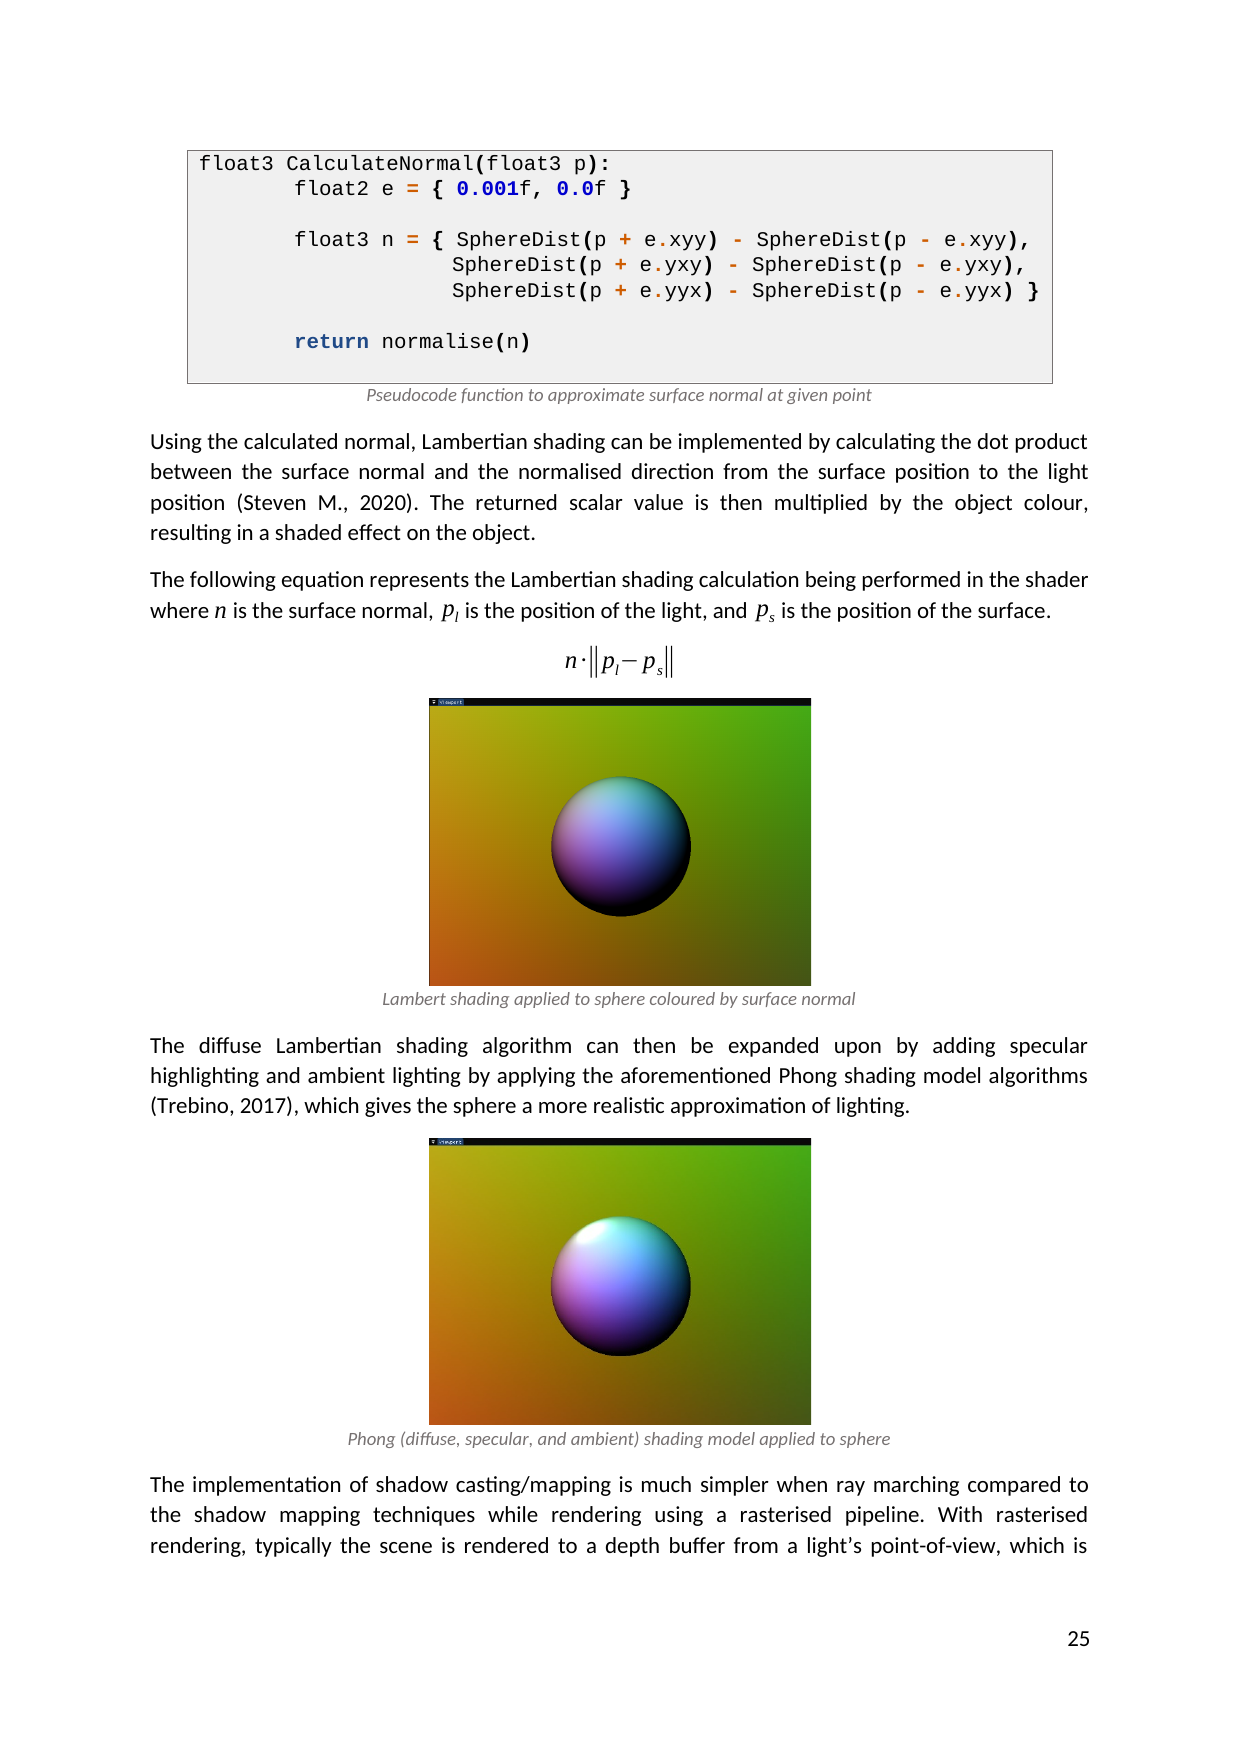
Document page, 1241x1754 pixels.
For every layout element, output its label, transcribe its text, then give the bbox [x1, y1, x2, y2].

picture [429, 1138, 812, 1425]
table_header float3 CalculateNormal(float3 p): float2 e = { 0.001f, 0.0f } float3 n = { SphereDist(p + e.xyy) - SphereDist(p - e.xyy), SphereDist(p + e.yxy) - SphereDist(p - e.yxy), SphereDist(p + e.yyx) - SphereDist(p - e.yyx) } return normalise(n) [188, 151, 1052, 382]
text Phong (diffuse, specular, and ambient) shading model applied to sphere [150, 1427, 1090, 1449]
text Using the calculated normal, Lambertian shading can be implemented by calculating the dot product between the surface normal and the normalised direction from the surface position to the light position . The returned scalar value is then multiplied by the object colour, resulting in a shaded effect on the object. [150, 427, 1090, 546]
text Lambert shading applied to sphere coloured by surface normal [150, 987, 1090, 1010]
text Pseudocode function to approximate surface normal at given point [150, 383, 1090, 406]
text The following equation represents the Lambertian shading calculation being performed in the shader where is the surface normal, is the position of the light, and is the position of the surface. [150, 565, 1090, 626]
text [150, 1470, 1090, 1559]
text The diffuse Lambertian shading algorithm can then be expanded upon by adding specular highlighting and ambient lighting by applying the aforementioned Phong shading model algorithms , which gives the sphere a more realistic approximation of lighting. [150, 1031, 1090, 1119]
picture [429, 698, 812, 986]
